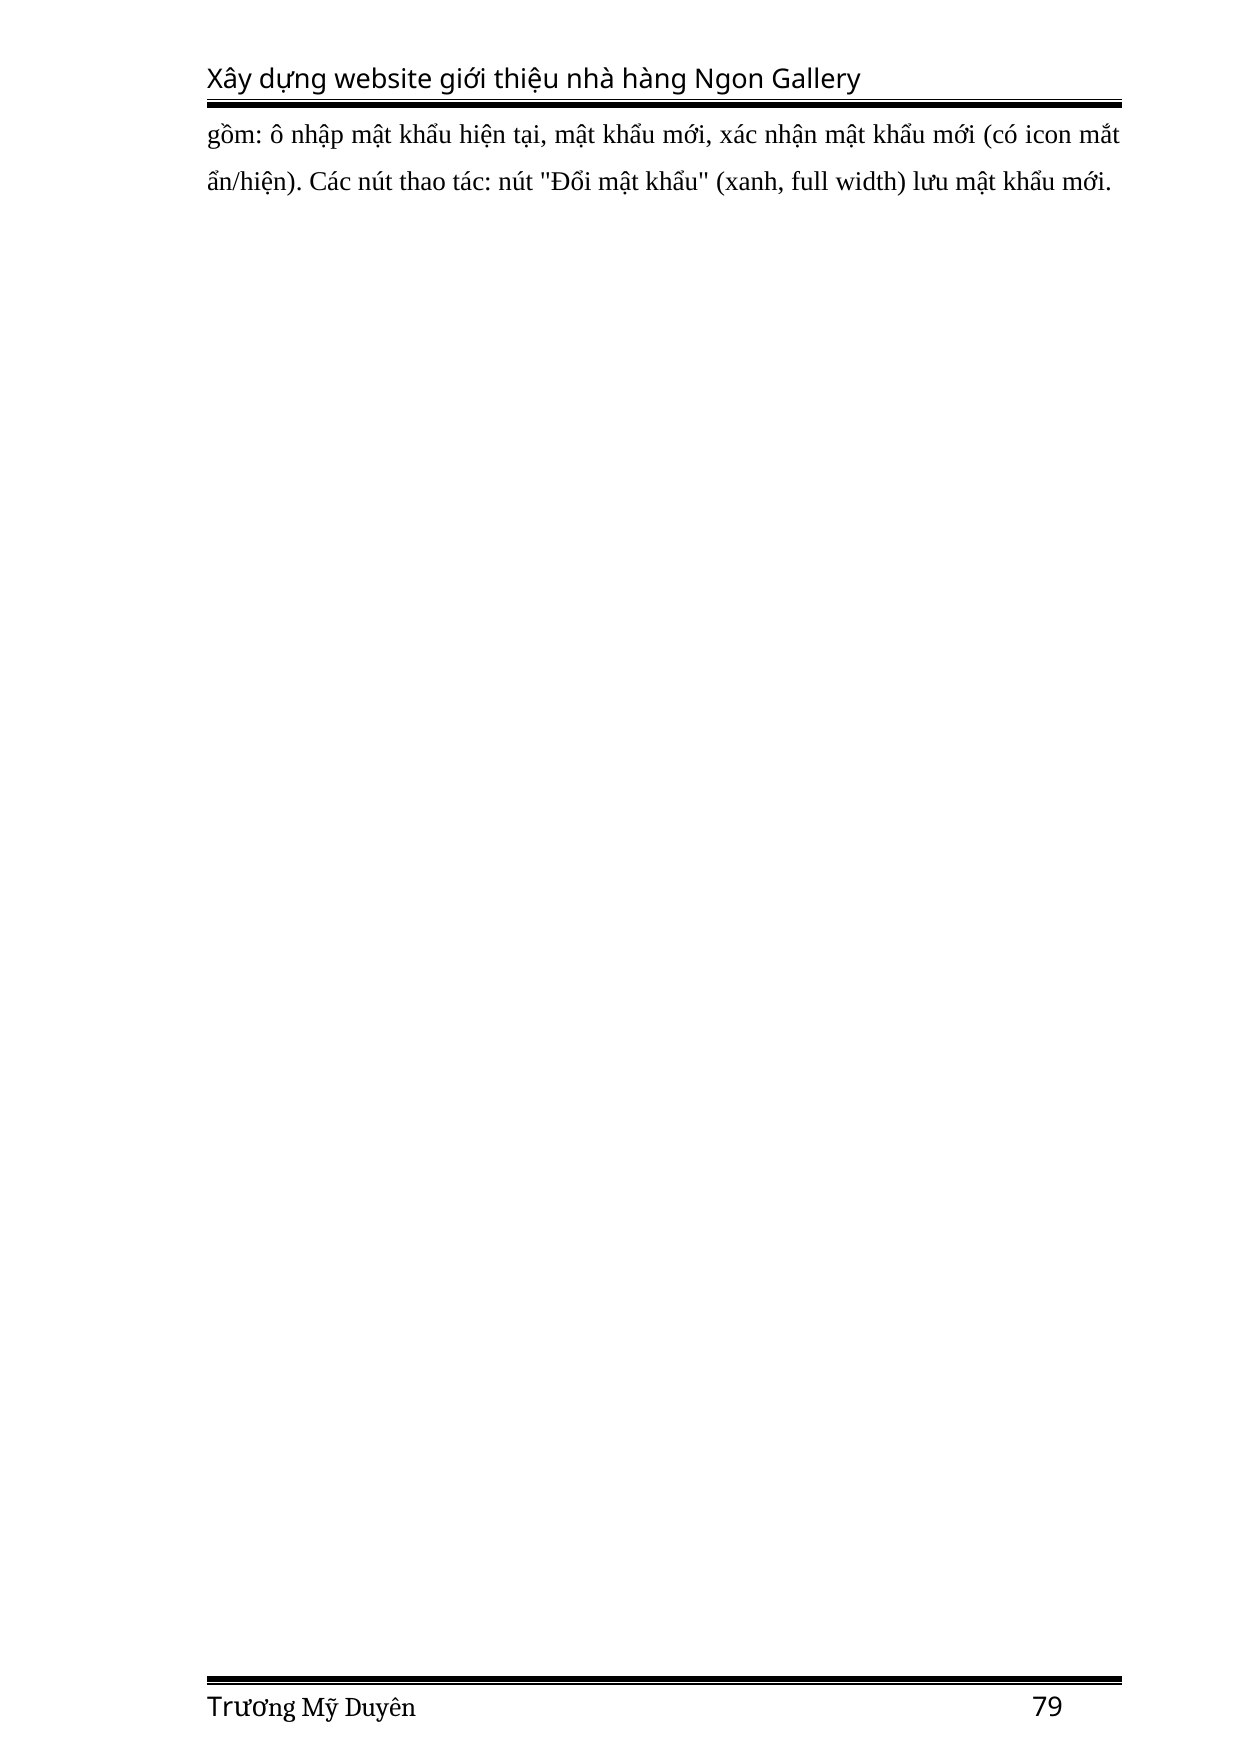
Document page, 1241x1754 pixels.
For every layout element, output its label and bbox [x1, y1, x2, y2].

text [207, 118, 1122, 196]
